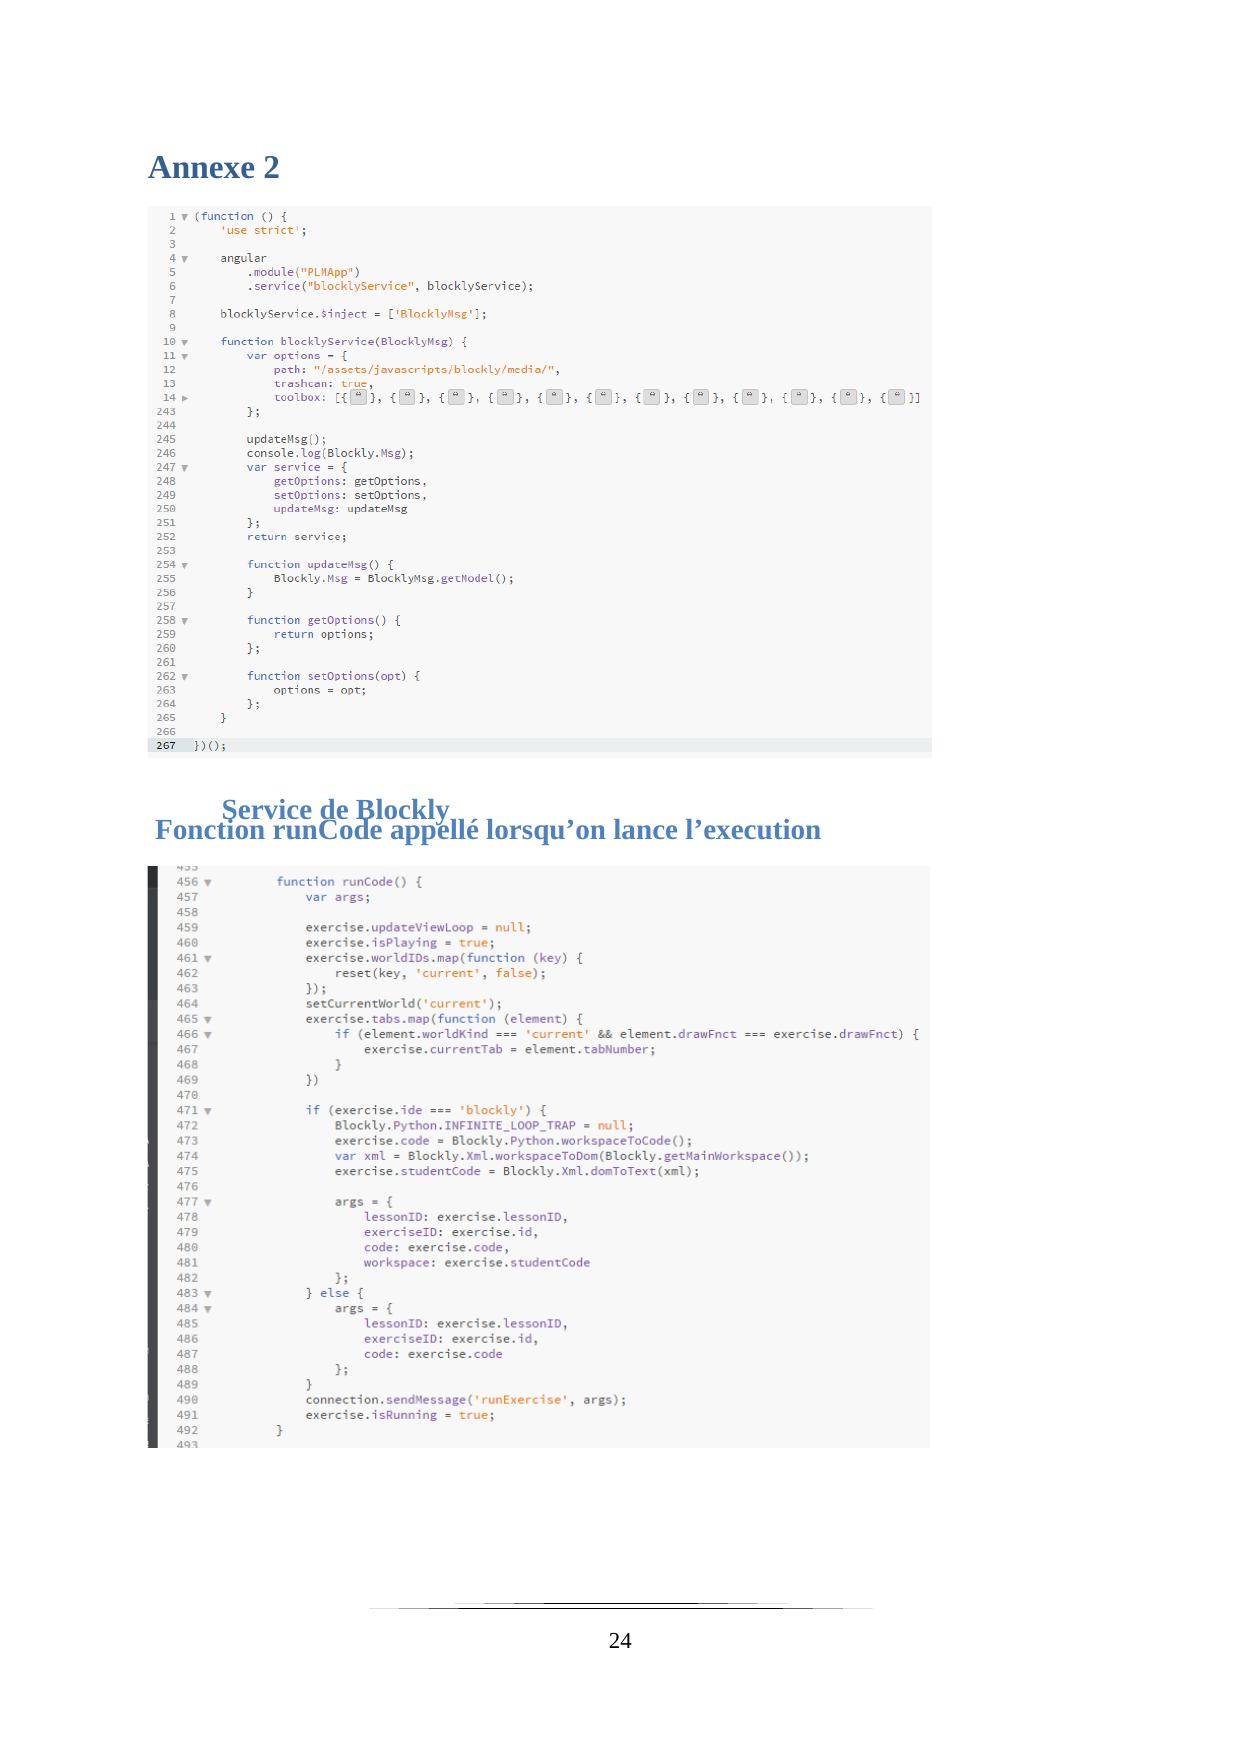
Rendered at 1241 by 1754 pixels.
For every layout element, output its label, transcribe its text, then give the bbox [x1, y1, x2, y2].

text Annexe 2 [148, 148, 1093, 186]
picture [147, 206, 932, 758]
picture [147, 866, 930, 1448]
